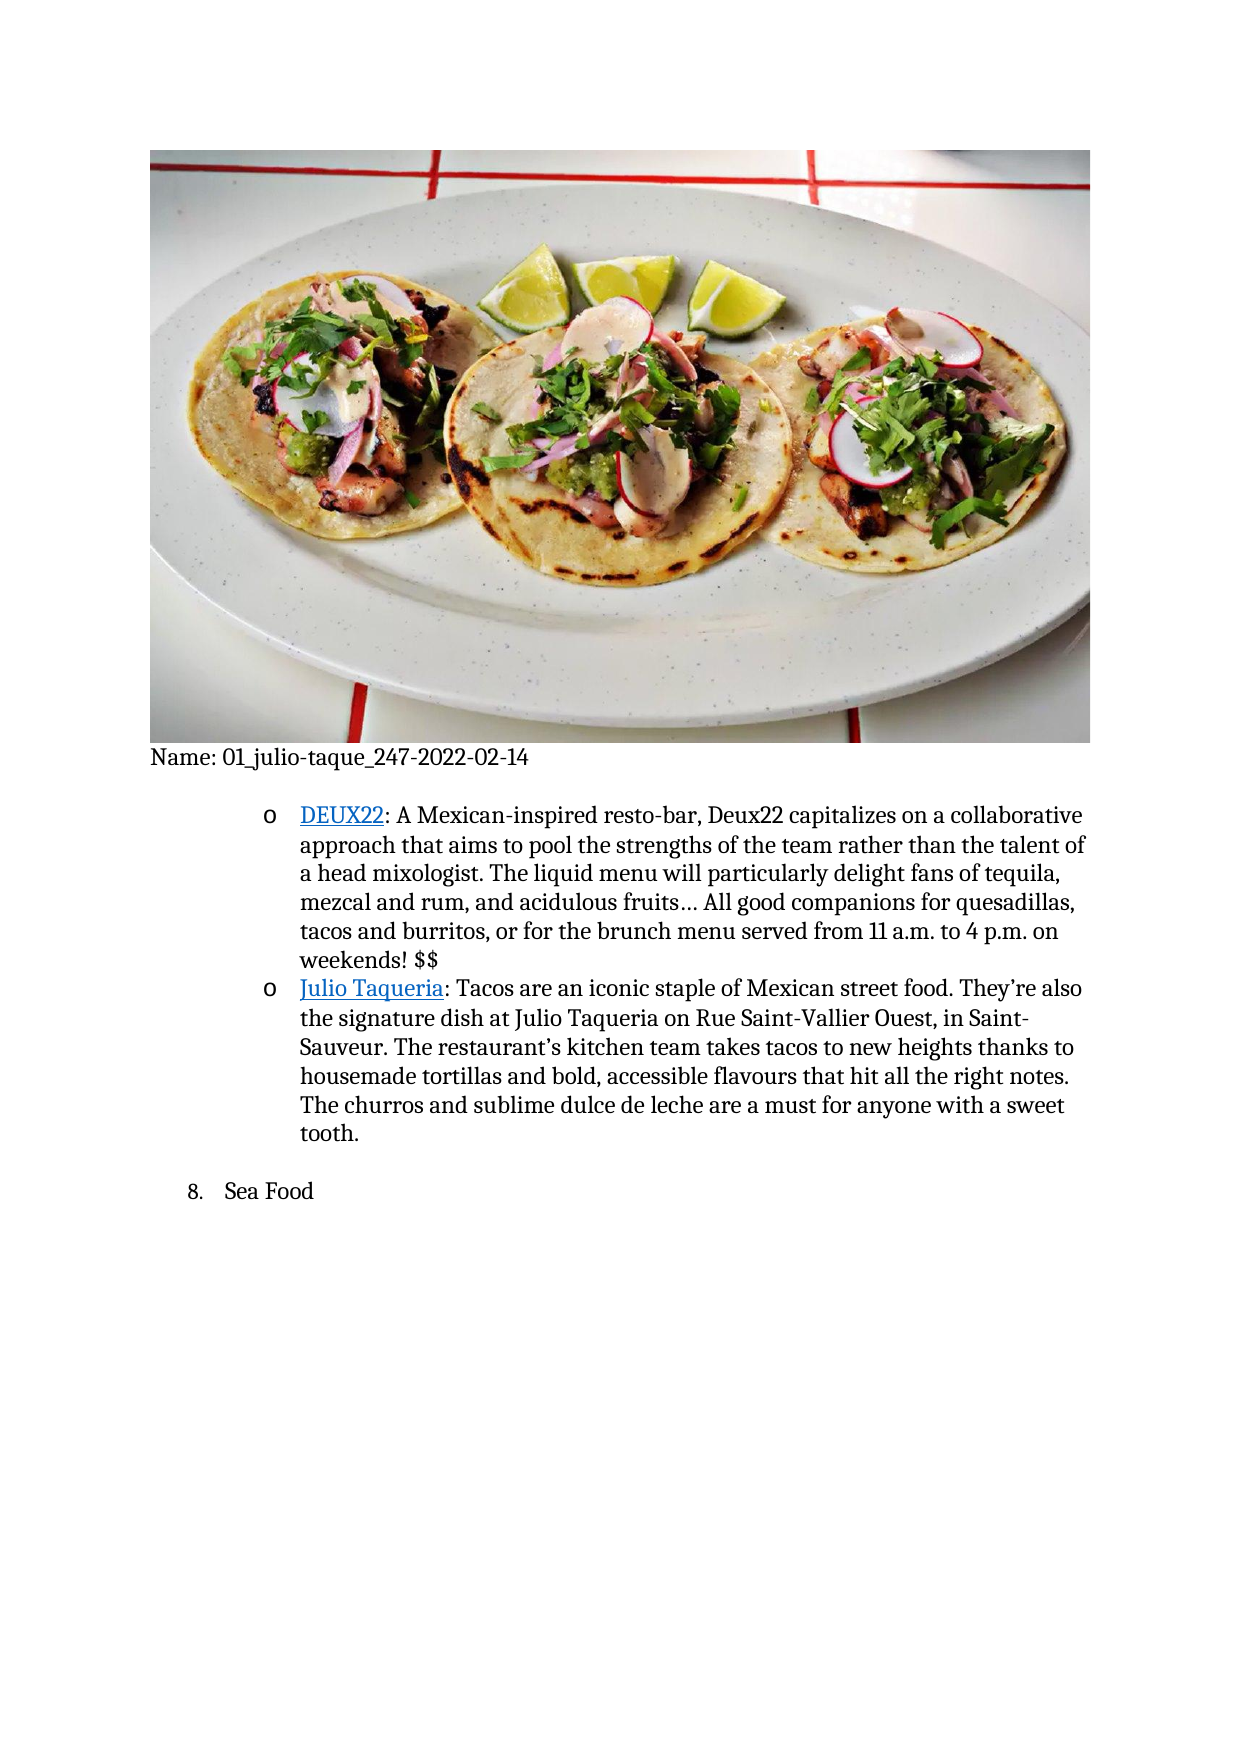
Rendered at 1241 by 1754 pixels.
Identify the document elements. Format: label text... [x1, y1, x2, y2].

list DEUX22: A Mexican-inspired resto-bar, Deux22 capitalizes on a collaborative approach that aims to pool the strengths of the team rather than the talent of a head mixologist. The liquid menu will particularly delight fans of tequila, mezcal and rum, and acidulous fruits… All good companions for quesadillas, tacos and burritos, or for the brunch menu served from 11 a.m. to 4 p.m. on weekends! $$ [262, 801, 1090, 974]
picture [150, 150, 1091, 743]
list Julio Taqueria: Tacos are an iconic staple of Mexican street food. They’re also the signature dish at Julio Taqueria on Rue Saint-Vallier Ouest, in Saint-Sauveur. The restaurant’s kitchen team takes tacos to new heights thanks to housemade tortillas and bold, accessible flavours that hit all the right notes. The churros and sublime dulce de leche are a must for anyone with a sweet tooth. [262, 974, 1090, 1148]
text Name: 01_julio-taque_247-2022-02-14 [150, 743, 1090, 772]
list Sea Food [187, 1177, 1090, 1206]
